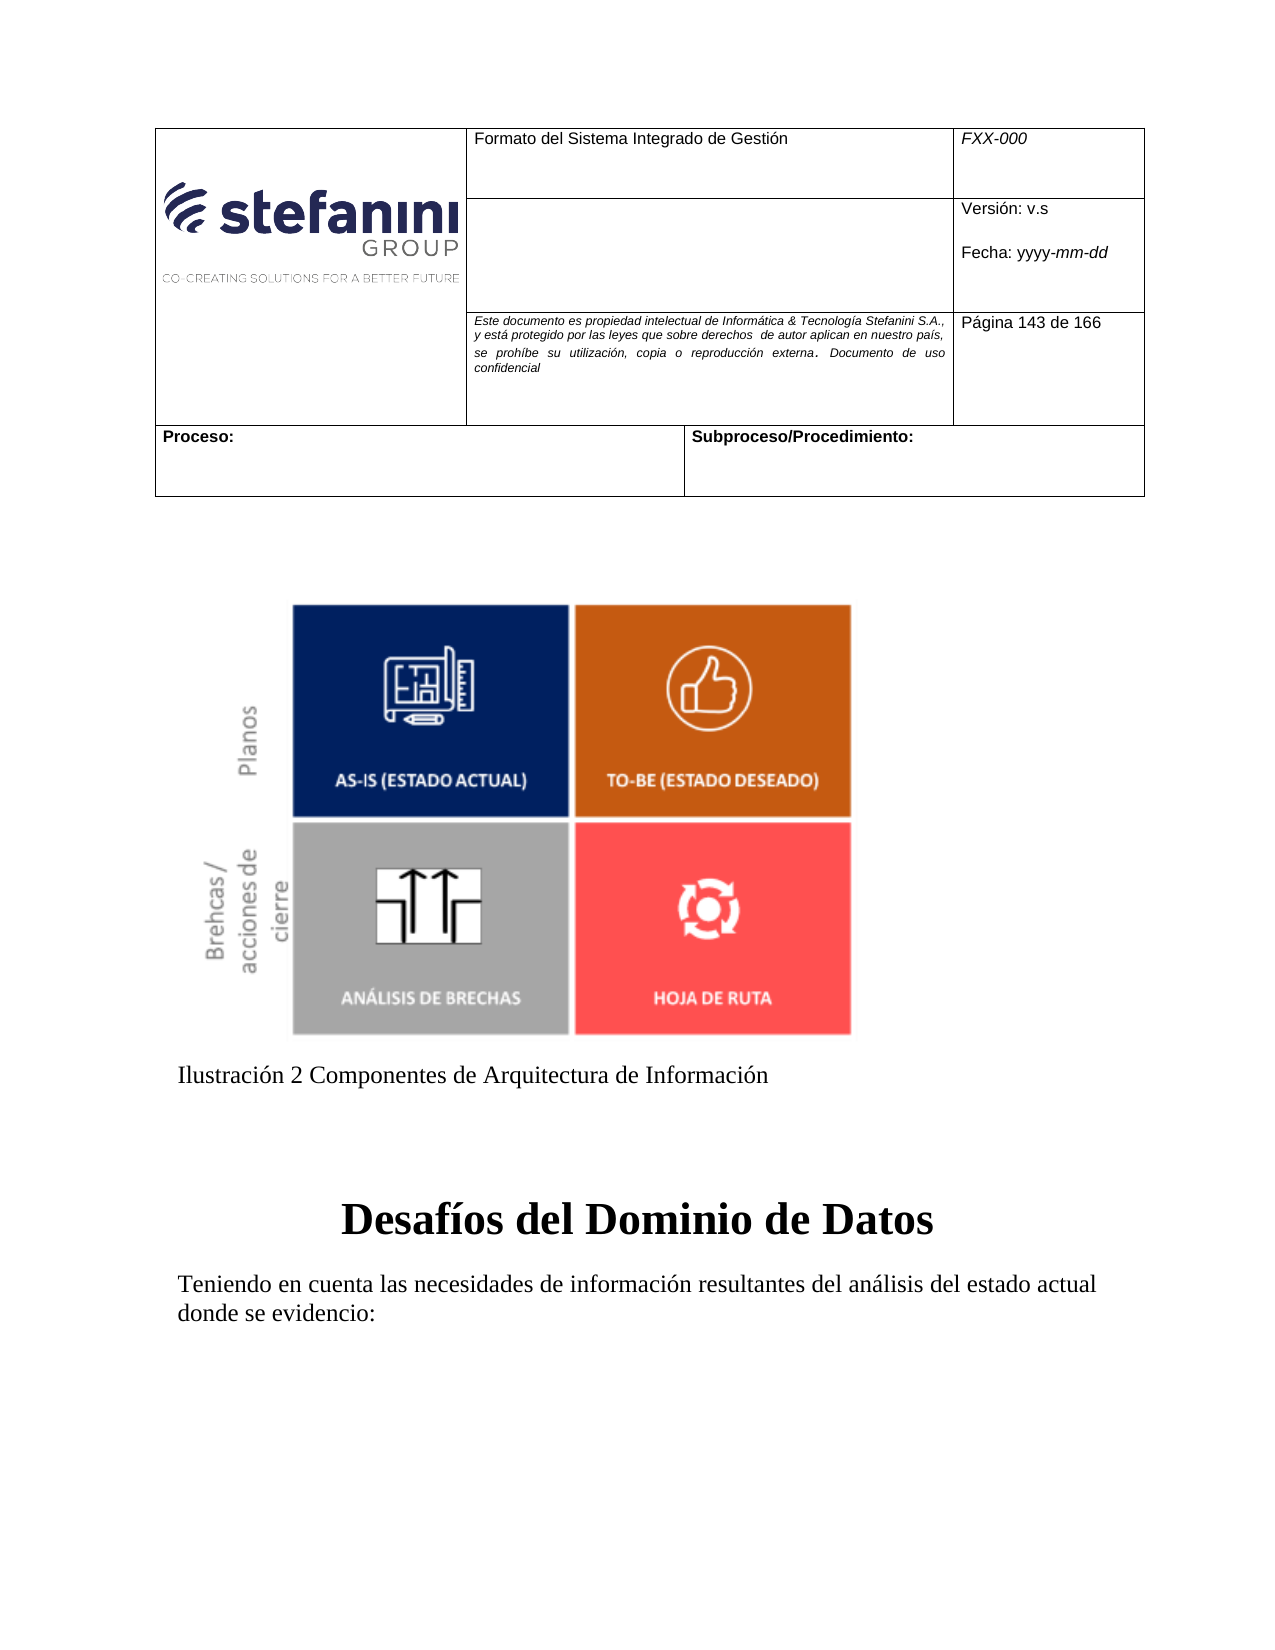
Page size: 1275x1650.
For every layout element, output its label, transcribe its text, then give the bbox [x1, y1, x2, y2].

subtitle Desafíos del Dominio de Datos [177, 1192, 1098, 1244]
text Teniendo en cuenta las necesidades de información resultantes del análisis del estado actual donde se evidencio: [177, 1269, 1098, 1327]
text Ilustración 2 Componentes de Arquitectura de Información [177, 1060, 1098, 1089]
picture [196, 599, 875, 1048]
picture [162, 182, 460, 286]
